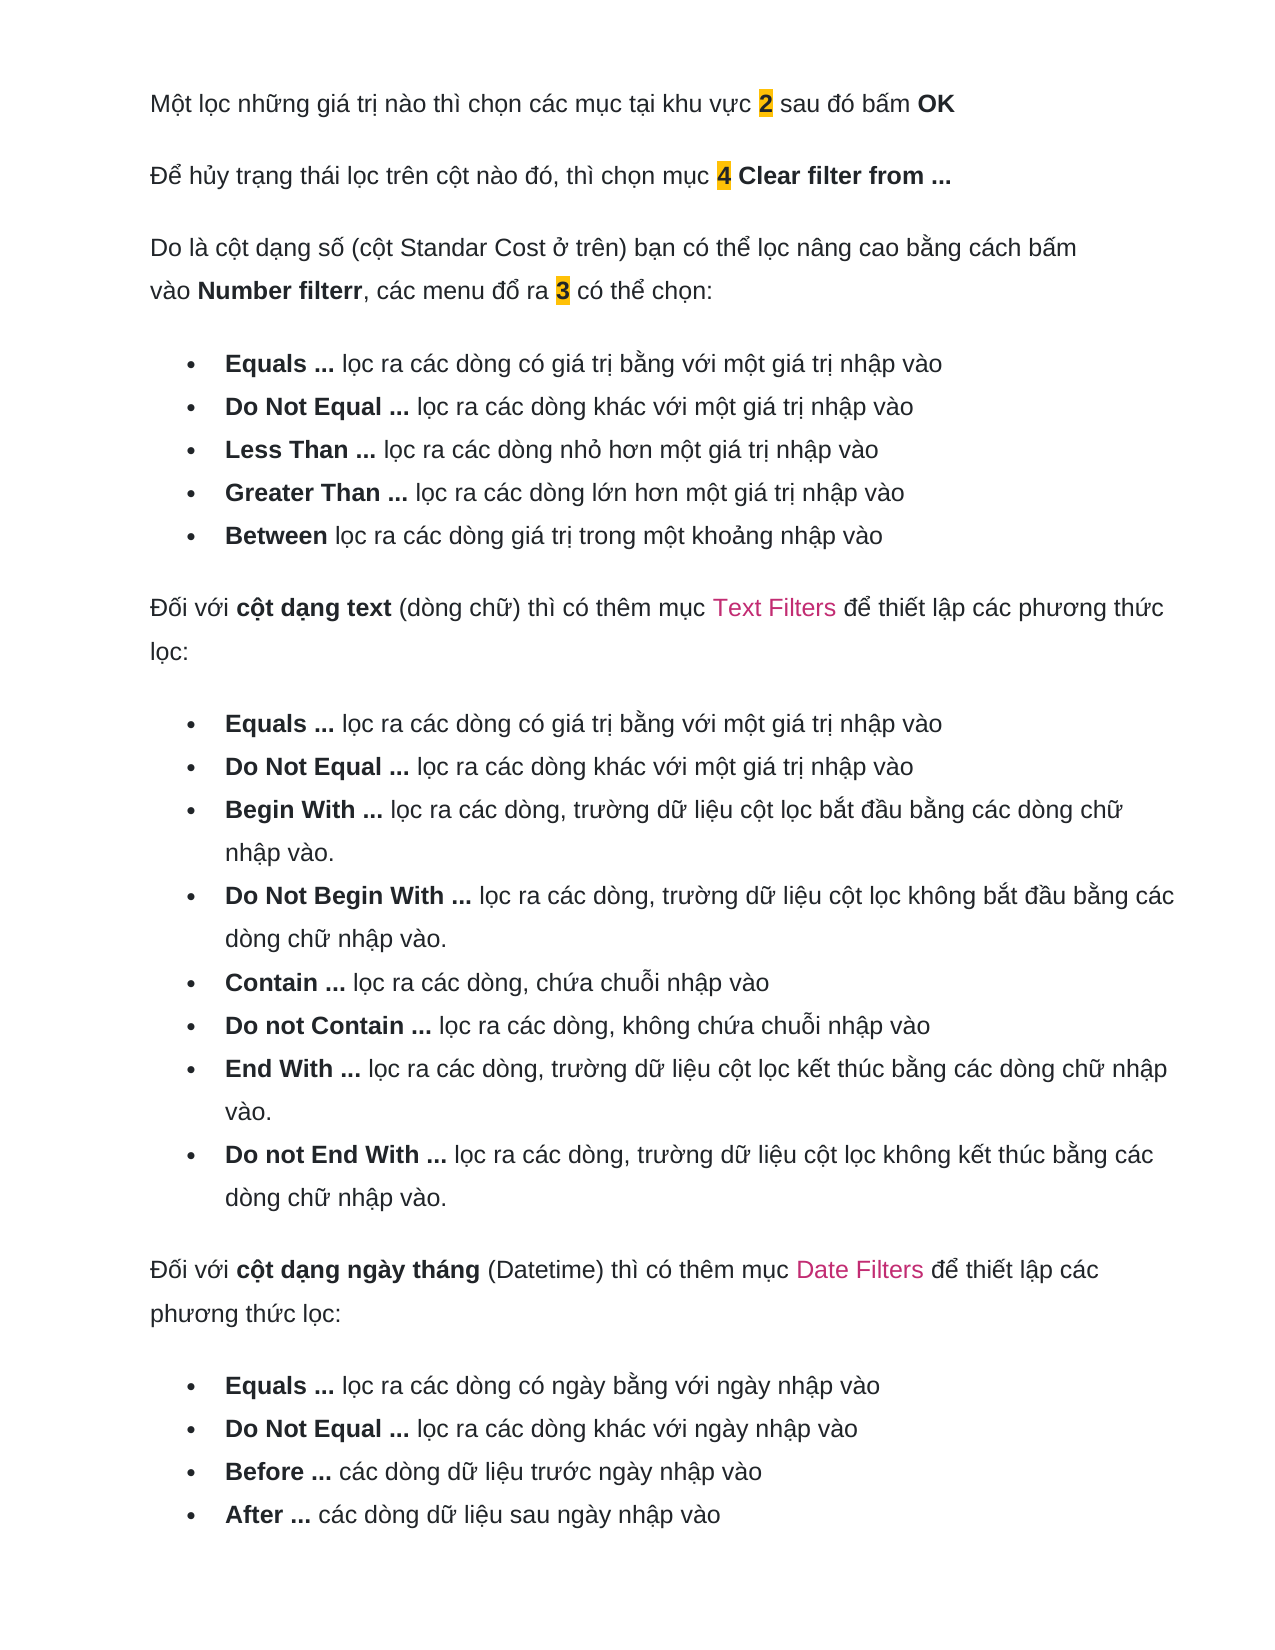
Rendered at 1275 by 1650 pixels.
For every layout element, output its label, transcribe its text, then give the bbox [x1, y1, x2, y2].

list Do Not Begin With ... lọc ra các dòng, trường dữ liệu cột lọc không bắt đầu bằng các dòng chữ nhập vào. [187, 881, 1181, 953]
list Do Not Equal ... lọc ra các dòng khác với một giá trị nhập vào [187, 752, 1181, 781]
list Equals ... lọc ra các dòng có giá trị bằng với một giá trị nhập vào [187, 709, 1181, 738]
text Một lọc những giá trị nào thì chọn các mục tại khu vực 2 sau đó bấm OK [150, 89, 759, 117]
text Đối với cột dạng ngày tháng (Datetime) thì có thêm mục Date Filters để thiết lập các phương thức lọc: [150, 1256, 1181, 1327]
text Để hủy trạng thái lọc trên cột nào đó, thì chọn mục 4 Clear filter from ... [150, 161, 717, 190]
list Do not Contain ... lọc ra các dòng, không chứa chuỗi nhập vào [187, 1011, 1181, 1039]
list Do Not Equal ... lọc ra các dòng khác với ngày nhập vào [187, 1414, 1181, 1443]
list Equals ... lọc ra các dòng có giá trị bằng với một giá trị nhập vào [187, 349, 1181, 377]
list Do Not Equal ... lọc ra các dòng khác với một giá trị nhập vào [187, 392, 1181, 421]
list End With ... lọc ra các dòng, trường dữ liệu cột lọc kết thúc bằng các dòng chữ nhập vào. [187, 1054, 1181, 1126]
list Greater Than ... lọc ra các dòng lớn hơn một giá trị nhập vào [187, 478, 1181, 507]
text Để hủy trạng thái lọc trên cột nào đó, thì chọn mục 4 Clear filter from ... [731, 161, 1181, 190]
text Một lọc những giá trị nào thì chọn các mục tại khu vực 2 sau đó bấm OK [773, 89, 1181, 117]
list Do not End With ... lọc ra các dòng, trường dữ liệu cột lọc không kết thúc bằng các dòng chữ nhập vào. [187, 1140, 1181, 1212]
list Less Than ... lọc ra các dòng nhỏ hơn một giá trị nhập vào [187, 435, 1181, 464]
text Do là cột dạng số (cột Standar Cost ở trên) bạn có thể lọc nâng cao bằng cách bấm vào Number filterr, các menu đổ ra 3 có thể chọn: [150, 233, 1181, 305]
list Begin With ... lọc ra các dòng, trường dữ liệu cột lọc bắt đầu bằng các dòng chữ nhập vào. [187, 795, 1181, 867]
list Equals ... lọc ra các dòng có ngày bằng với ngày nhập vào [187, 1371, 1181, 1400]
list Contain ... lọc ra các dòng, chứa chuỗi nhập vào [187, 968, 1181, 996]
text Đối với cột dạng text (dòng chữ) thì có thêm mục Text Filters để thiết lập các phương thức lọc: [150, 593, 1181, 665]
list Before ... các dòng dữ liệu trước ngày nhập vào [187, 1457, 1181, 1486]
list After ... các dòng dữ liệu sau ngày nhập vào [187, 1500, 1181, 1529]
list Between lọc ra các dòng giá trị trong một khoảng nhập vào [187, 521, 1181, 550]
